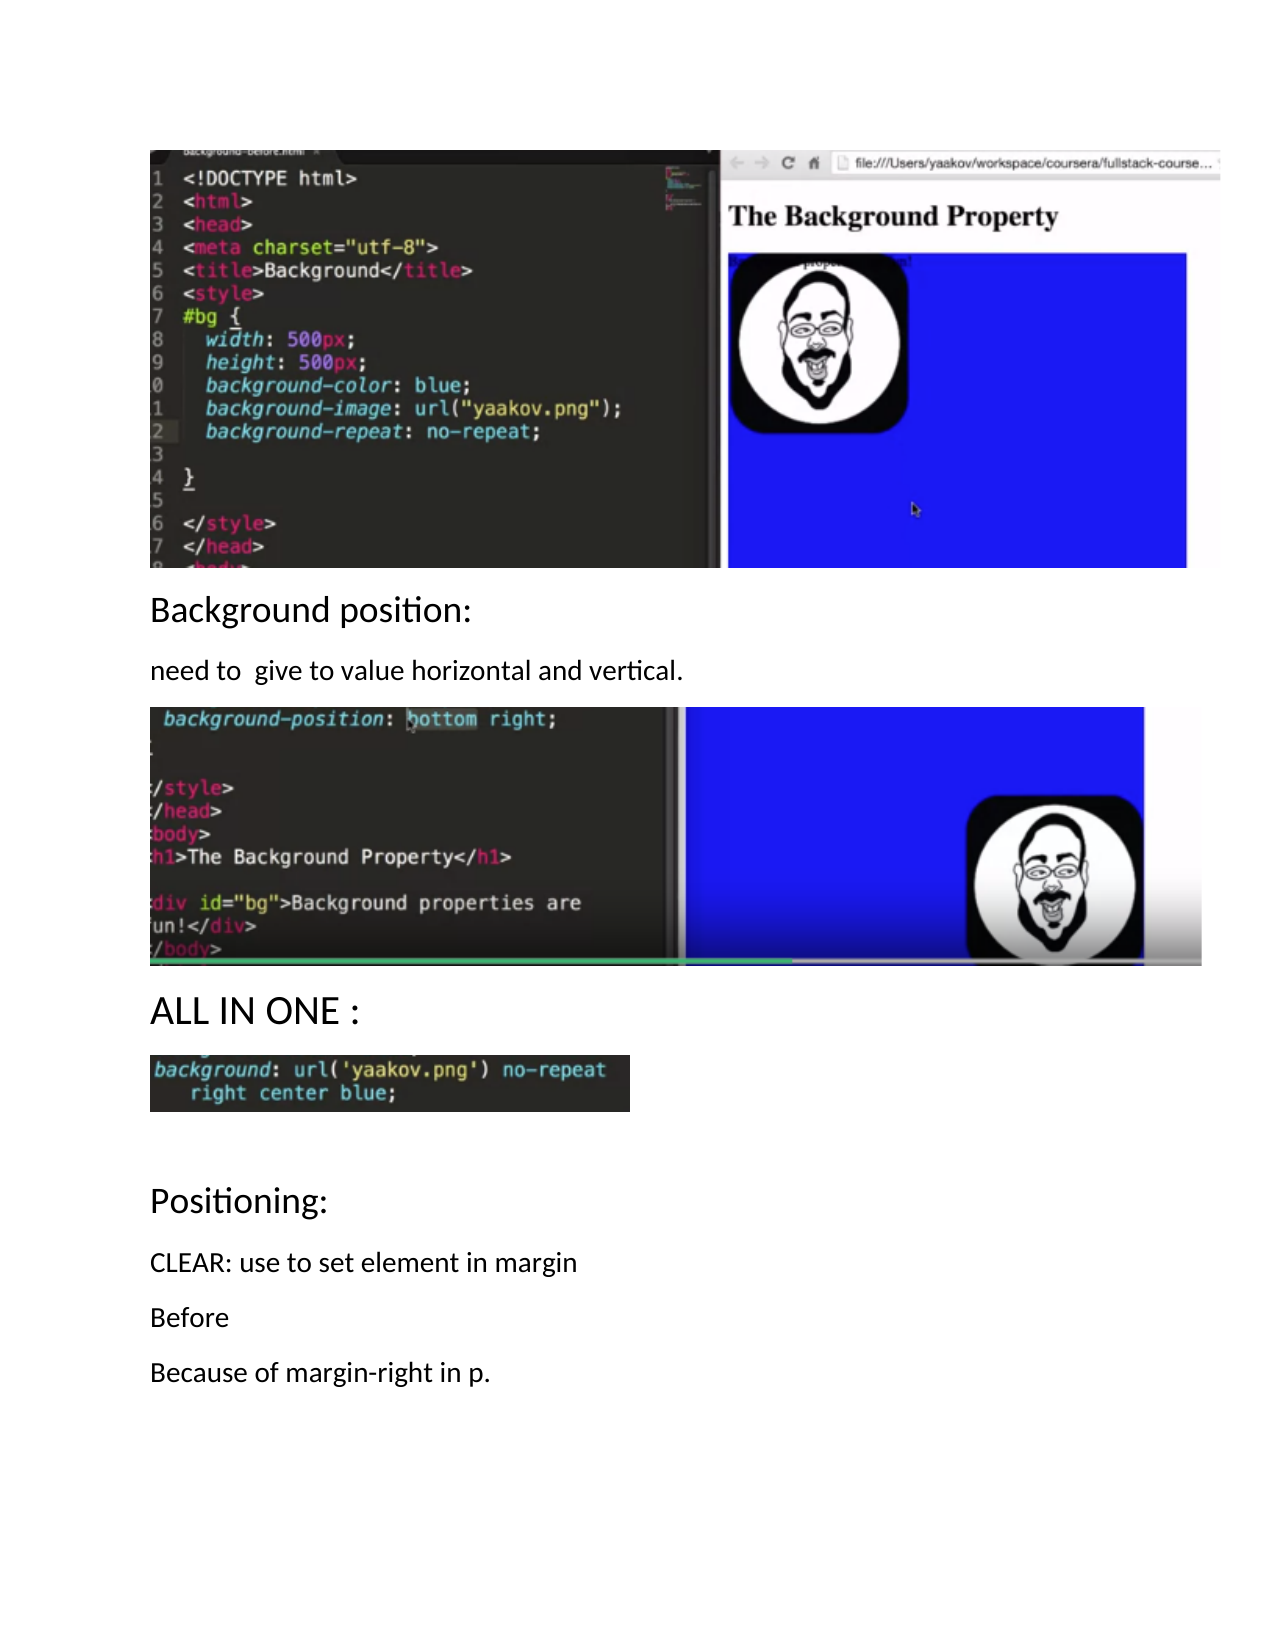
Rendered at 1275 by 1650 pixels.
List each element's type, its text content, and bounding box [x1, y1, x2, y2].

text Because of margin-right in p. [150, 1354, 1125, 1389]
picture [150, 1055, 630, 1112]
text ALL IN ONE : [150, 984, 1125, 1035]
text need to give to value horizontal and vertical. [150, 652, 1125, 688]
text CLEAR: use to set element in margin [150, 1244, 1125, 1279]
text Positioning: [150, 1177, 1125, 1223]
text Before [150, 1299, 1125, 1334]
text Background position: [150, 586, 1125, 632]
picture [150, 707, 1202, 966]
picture [150, 150, 1221, 568]
